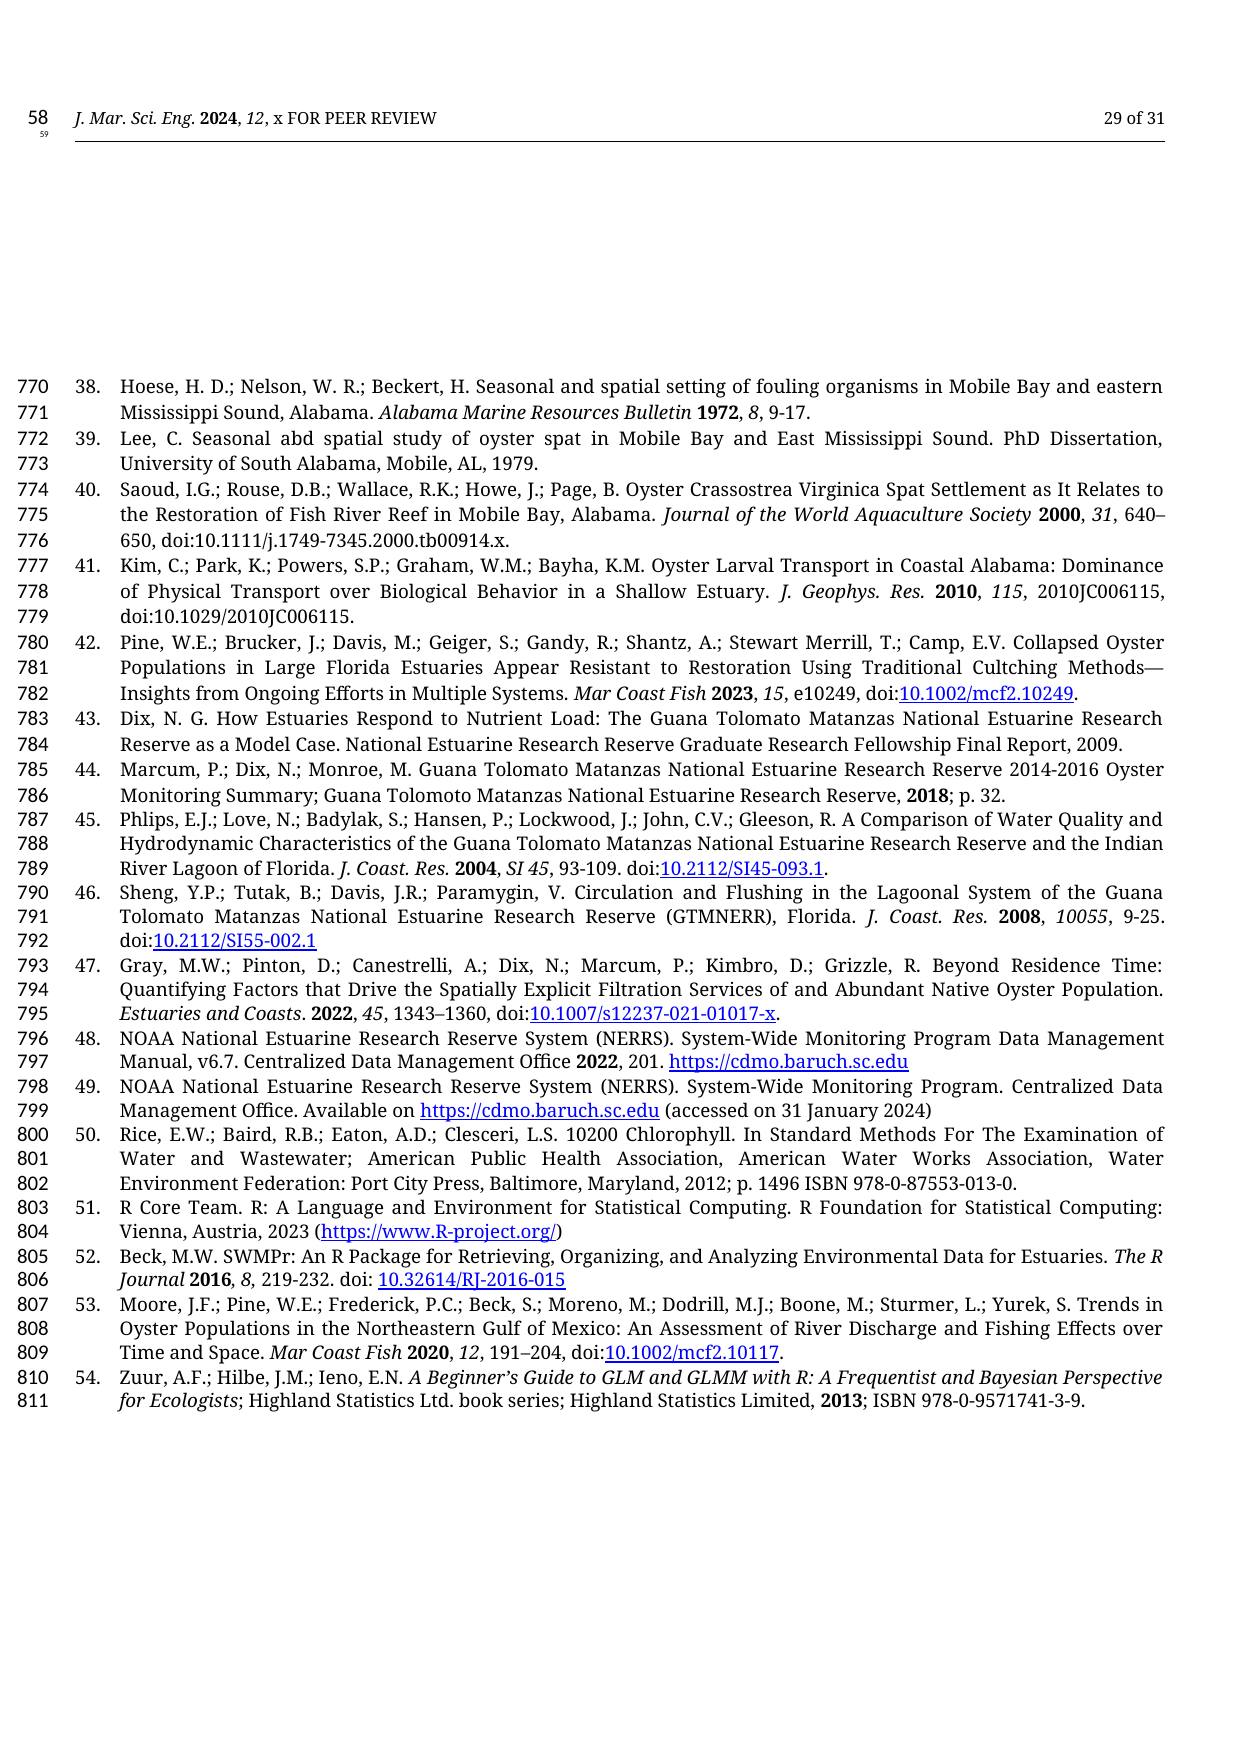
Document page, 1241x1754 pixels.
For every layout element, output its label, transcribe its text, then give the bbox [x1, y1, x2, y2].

list Phlips, E.J.; Love, N.; Badylak, S.; Hansen, P.; Lockwood, J.; John, C.V.; Gleeson, R. A Comparison of Water Quality and Hydrodynamic Characteristics of the Guana Tolomato Matanzas National Estuarine Research Reserve and the Indian River Lagoon of Florida. J. Coast. Res. 2004, SI 45, 93-109. doi:10.2112/SI45-093.1. [75, 808, 1165, 880]
list Kim, C.; Park, K.; Powers, S.P.; Graham, W.M.; Bayha, K.M. Oyster Larval Transport in Coastal Alabama: Dominance of Physical Transport over Biological Behavior in a Shallow Estuary. J. Geophys. Res. 2010, 115, 2010JC006115, doi:10.1029/2010JC006115. [75, 552, 1165, 629]
list Lee, C. Seasonal abd spatial study of oyster spat in Mobile Bay and East Mississippi Sound. PhD Dissertation, University of South Alabama, Mobile, AL, 1979. [75, 425, 1165, 476]
list Gray, M.W.; Pinton, D.; Canestrelli, A.; Dix, N.; Marcum, P.; Kimbro, D.; Grizzle, R. Beyond Residence Time: Quantifying Factors that Drive the Spatially Explicit Filtration Services of and Abundant Native Oyster Population. Estuaries and Coasts. 2022, 45, 1343–1360, doi:10.1007/s12237-021-01017-x. [75, 953, 1165, 1026]
list Pine, W.E.; Brucker, J.; Davis, M.; Geiger, S.; Gandy, R.; Shantz, A.; Stewart Merrill, T.; Camp, E.V. Collapsed Oyster Populations in Large Florida Estuaries Appear Resistant to Restoration Using Traditional Cultching Methods—Insights from Ongoing Efforts in Multiple Systems. Mar Coast Fish 2023, 15, e10249, doi:10.1002/mcf2.10249. [75, 629, 1165, 706]
list Sheng, Y.P.; Tutak, B.; Davis, J.R.; Paramygin, V. Circulation and Flushing in the Lagoonal System of the Guana Tolomato Matanzas National Estuarine Research Reserve (GTMNERR), Florida. J. Coast. Res. 2008, 10055, 9-25. doi:10.2112/SI55-002.1 [75, 880, 1165, 953]
list Hoese, H. D.; Nelson, W. R.; Beckert, H. Seasonal and spatial setting of fouling organisms in Mobile Bay and eastern Mississippi Sound, Alabama. Alabama Marine Resources Bulletin 1972, 8, 9-17. [75, 374, 1165, 425]
list Zuur, A.F.; Hilbe, J.M.; Ieno, E.N. A Beginner’s Guide to GLM and GLMM with R: A Frequentist and Bayesian Perspective for Ecologists; Highland Statistics Ltd. book series; Highland Statistics Limited, 2013; ISBN 978-0-9571741-3-9. [75, 1365, 1165, 1413]
list Rice, E.W.; Baird, R.B.; Eaton, A.D.; Clesceri, L.S. 10200 Chlorophyll. In Standard Methods For The Examination of Water and Wastewater; American Public Health Association, American Water Works Association, Water Environment Federation: Port City Press, Baltimore, Maryland, 2012; p. 1496 ISBN 978-0-87553-013-0. [75, 1123, 1165, 1195]
list NOAA National Estuarine Research Reserve System (NERRS). System-Wide Monitoring Program. Centralized Data Management Office. Available on https://cdmo.baruch.sc.edu (accessed on 31 January 2024) [75, 1074, 1165, 1123]
list Dix, N. G. How Estuaries Respond to Nutrient Load: The Guana Tolomato Matanzas National Estuarine Research Reserve as a Model Case. National Estuarine Research Reserve Graduate Research Fellowship Final Report, 2009. [75, 706, 1165, 757]
list Marcum, P.; Dix, N.; Monroe, M. Guana Tolomato Matanzas National Estuarine Research Reserve 2014-2016 Oyster Monitoring Summary; Guana Tolomoto Matanzas National Estuarine Research Reserve, 2018; p. 32. [75, 757, 1165, 808]
list Saoud, I.G.; Rouse, D.B.; Wallace, R.K.; Howe, J.; Page, B. Oyster Crassostrea Virginica Spat Settlement as It Relates to the Restoration of Fish River Reef in Mobile Bay, Alabama. Journal of the World Aquaculture Society 2000, 31, 640–650, doi:10.1111/j.1749-7345.2000.tb00914.x. [75, 476, 1165, 552]
list Beck, M.W. SWMPr: An R Package for Retrieving, Organizing, and Analyzing Environmental Data for Estuaries. The R Journal 2016, 8, 219-232. doi: 10.32614/RJ-2016-015 [75, 1244, 1165, 1292]
list NOAA National Estuarine Research Reserve System (NERRS). System-Wide Monitoring Program Data Management Manual, v6.7. Centralized Data Management Office 2022, 201. https://cdmo.baruch.sc.edu [75, 1026, 1165, 1074]
list Moore, J.F.; Pine, W.E.; Frederick, P.C.; Beck, S.; Moreno, M.; Dodrill, M.J.; Boone, M.; Sturmer, L.; Yurek, S. Trends in Oyster Populations in the Northeastern Gulf of Mexico: An Assessment of River Discharge and Fishing Effects over Time and Space. Mar Coast Fish 2020, 12, 191–204, doi:10.1002/mcf2.10117. [75, 1292, 1165, 1365]
list R Core Team. R: A Language and Environment for Statistical Computing. R Foundation for Statistical Computing: Vienna, Austria, 2023 (https://www.R-project.org/) [75, 1195, 1165, 1244]
